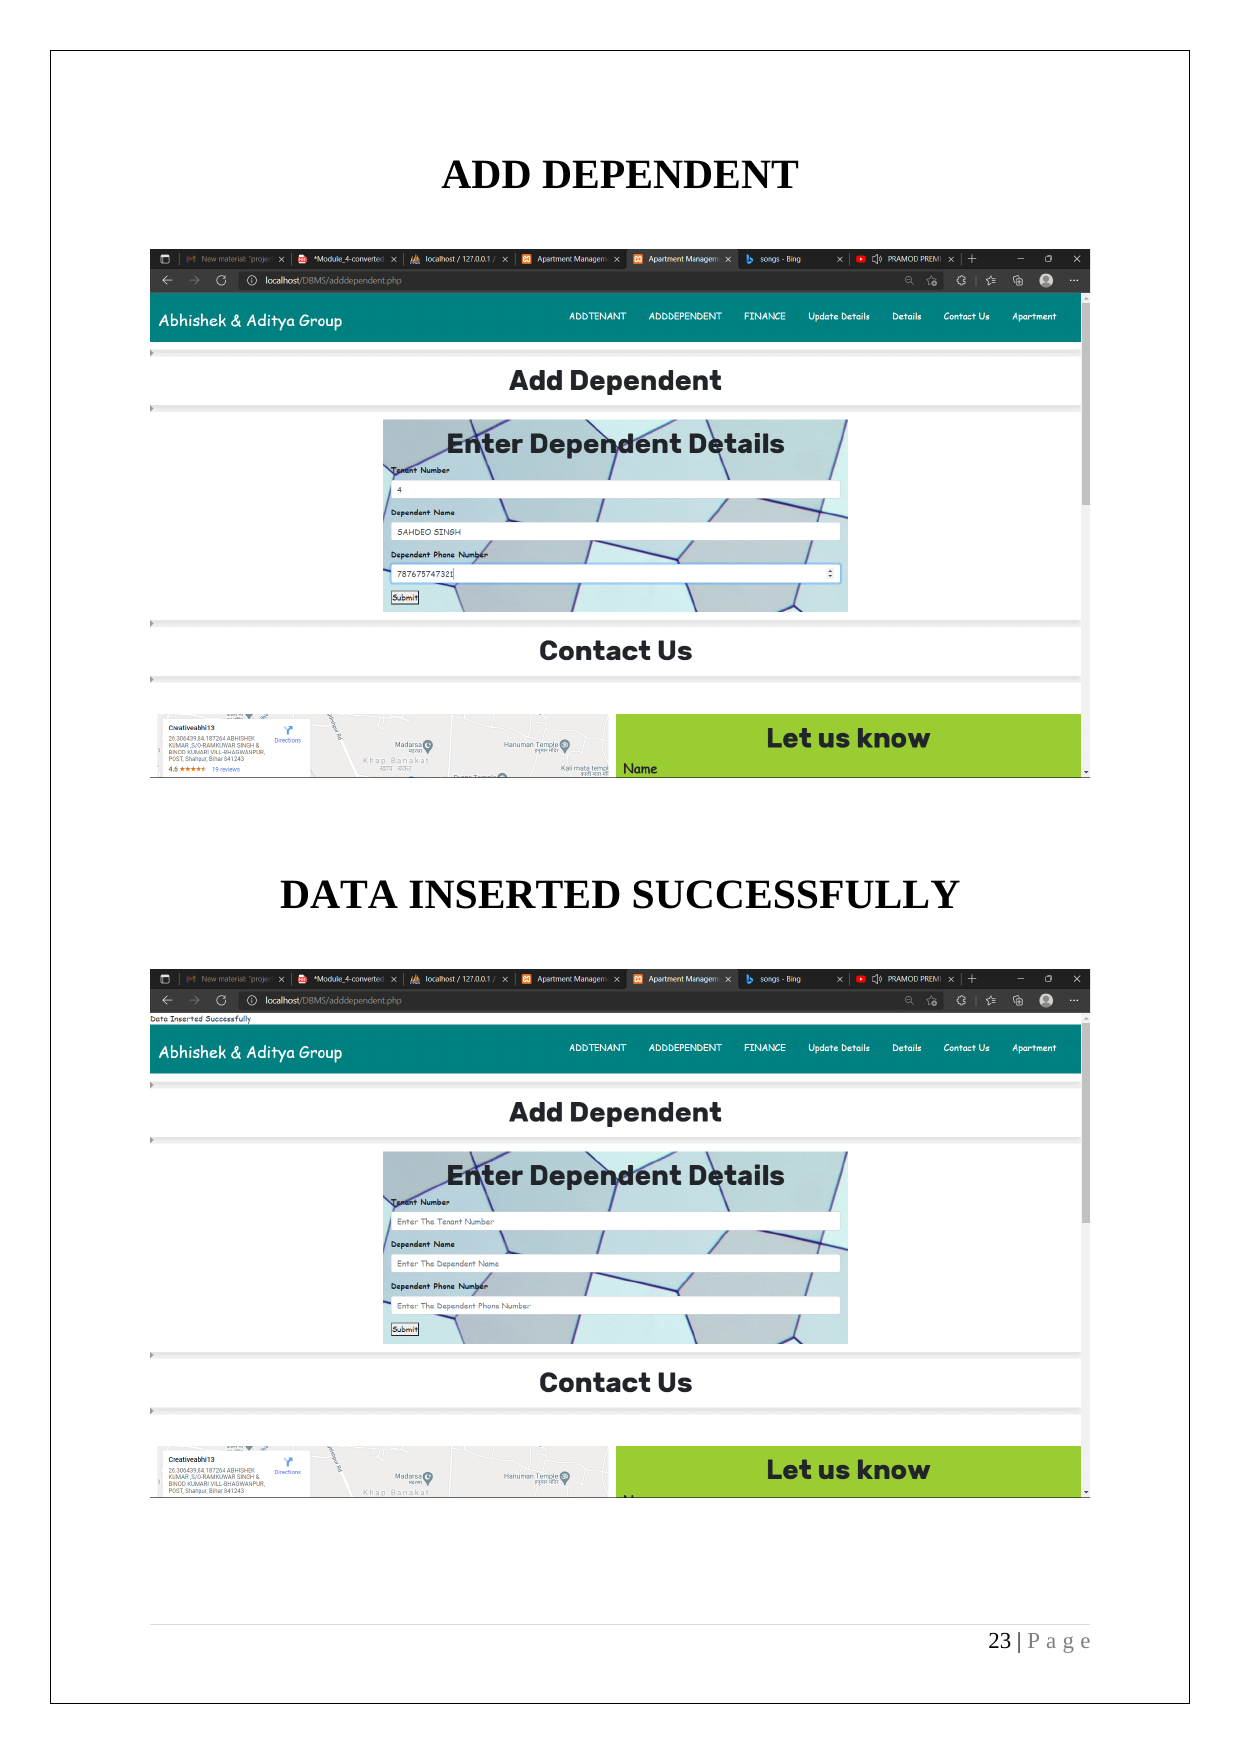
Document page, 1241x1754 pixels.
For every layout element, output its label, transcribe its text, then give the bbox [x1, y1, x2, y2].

text DATA INSERTED SUCCESSFULLY [150, 870, 1090, 918]
text ADD DEPENDENT [150, 150, 1090, 198]
picture [150, 249, 1091, 778]
picture [150, 969, 1091, 1498]
